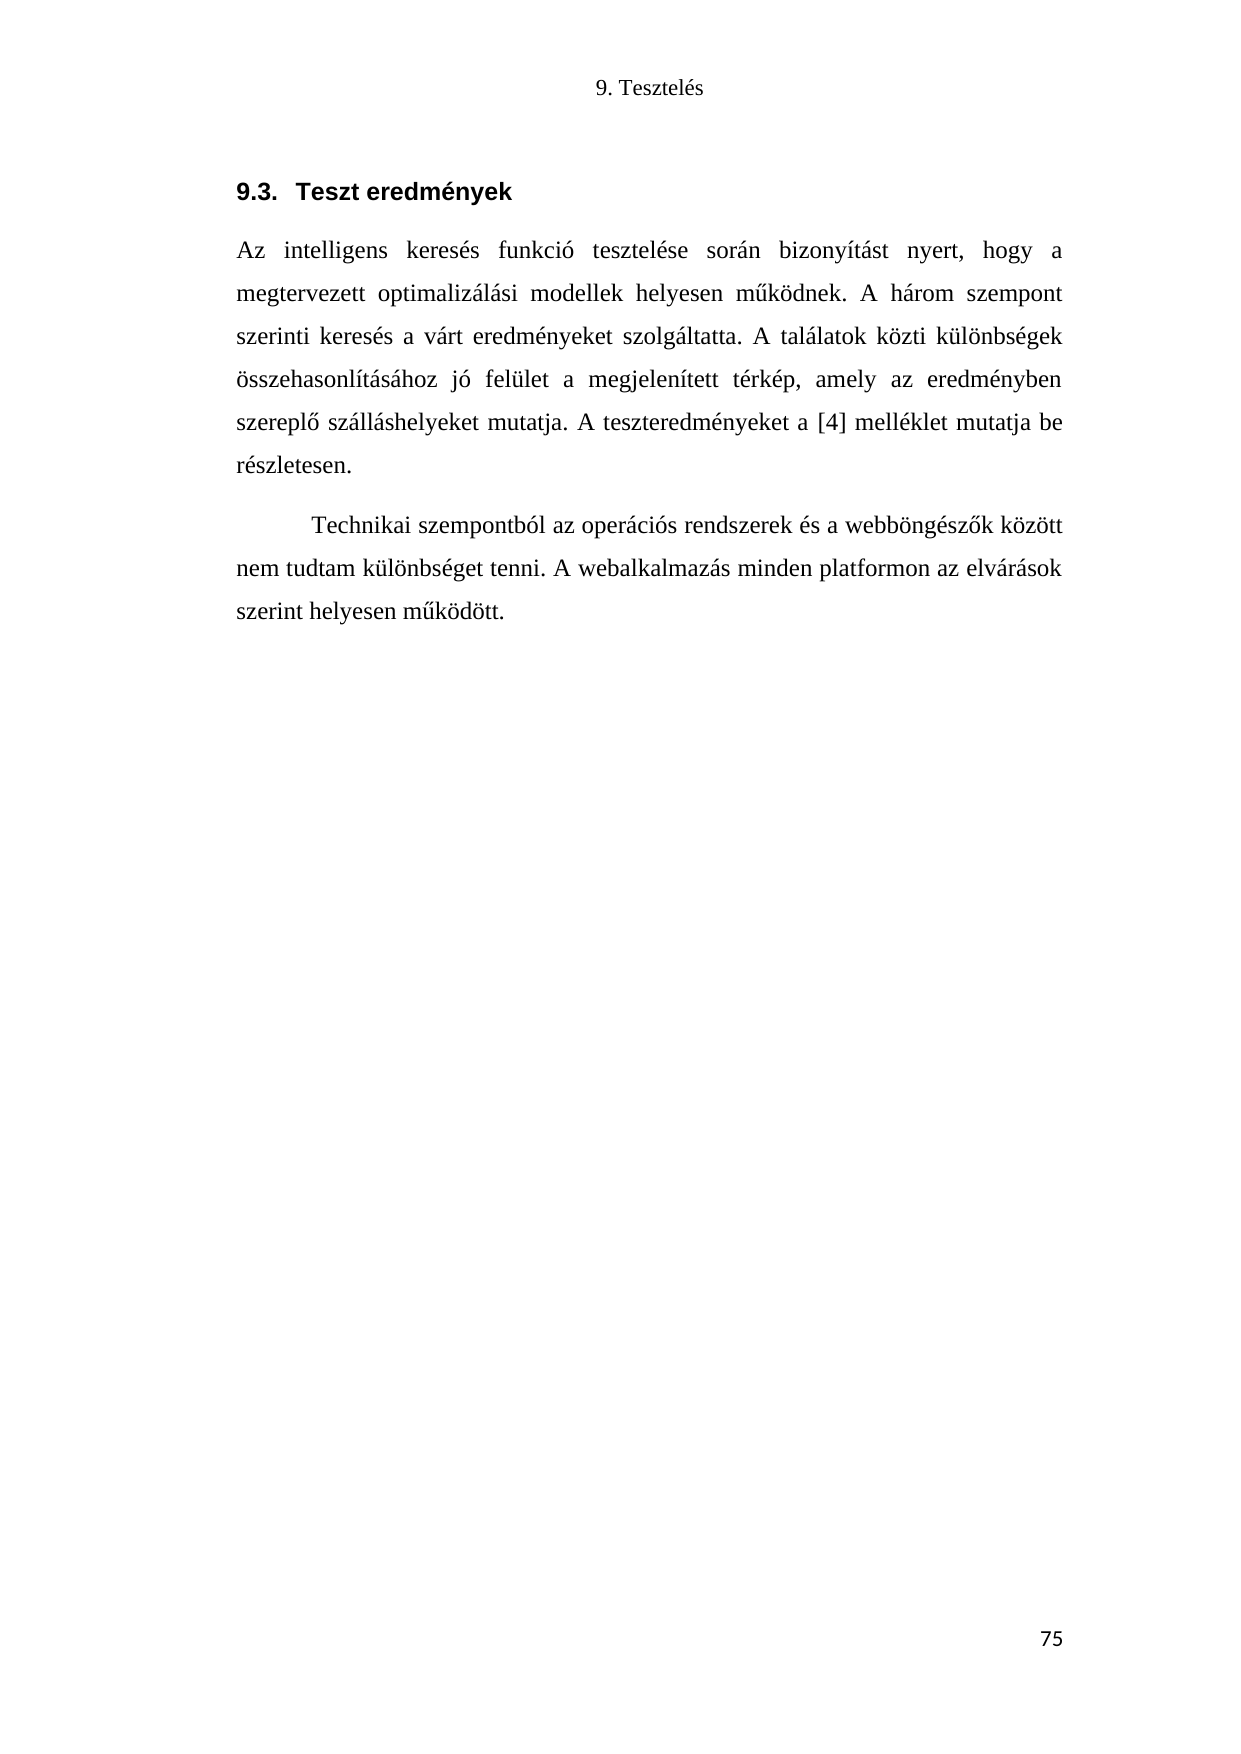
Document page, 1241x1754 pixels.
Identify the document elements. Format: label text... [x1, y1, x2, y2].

subtitle Teszt eredmények [236, 177, 1063, 206]
text Az intelligens keresés funkció tesztelése során bizonyítást nyert, hogy a megtervezett optimalizálási modellek helyesen működnek. A három szempont szerinti keresés a várt eredményeket szolgáltatta. A találatok közti különbségek összehasonlításához jó felület a megjelenített térkép, amely az eredményben szereplő szálláshelyeket mutatja. A teszteredményeket a [4] melléklet mutatja be részletesen. [236, 235, 1063, 479]
text Technikai szempontból az operációs rendszerek és a webböngészők között nem tudtam különbséget tenni. A webalkalmazás minden platformon az elvárások szerint helyesen működött. [236, 510, 1063, 625]
